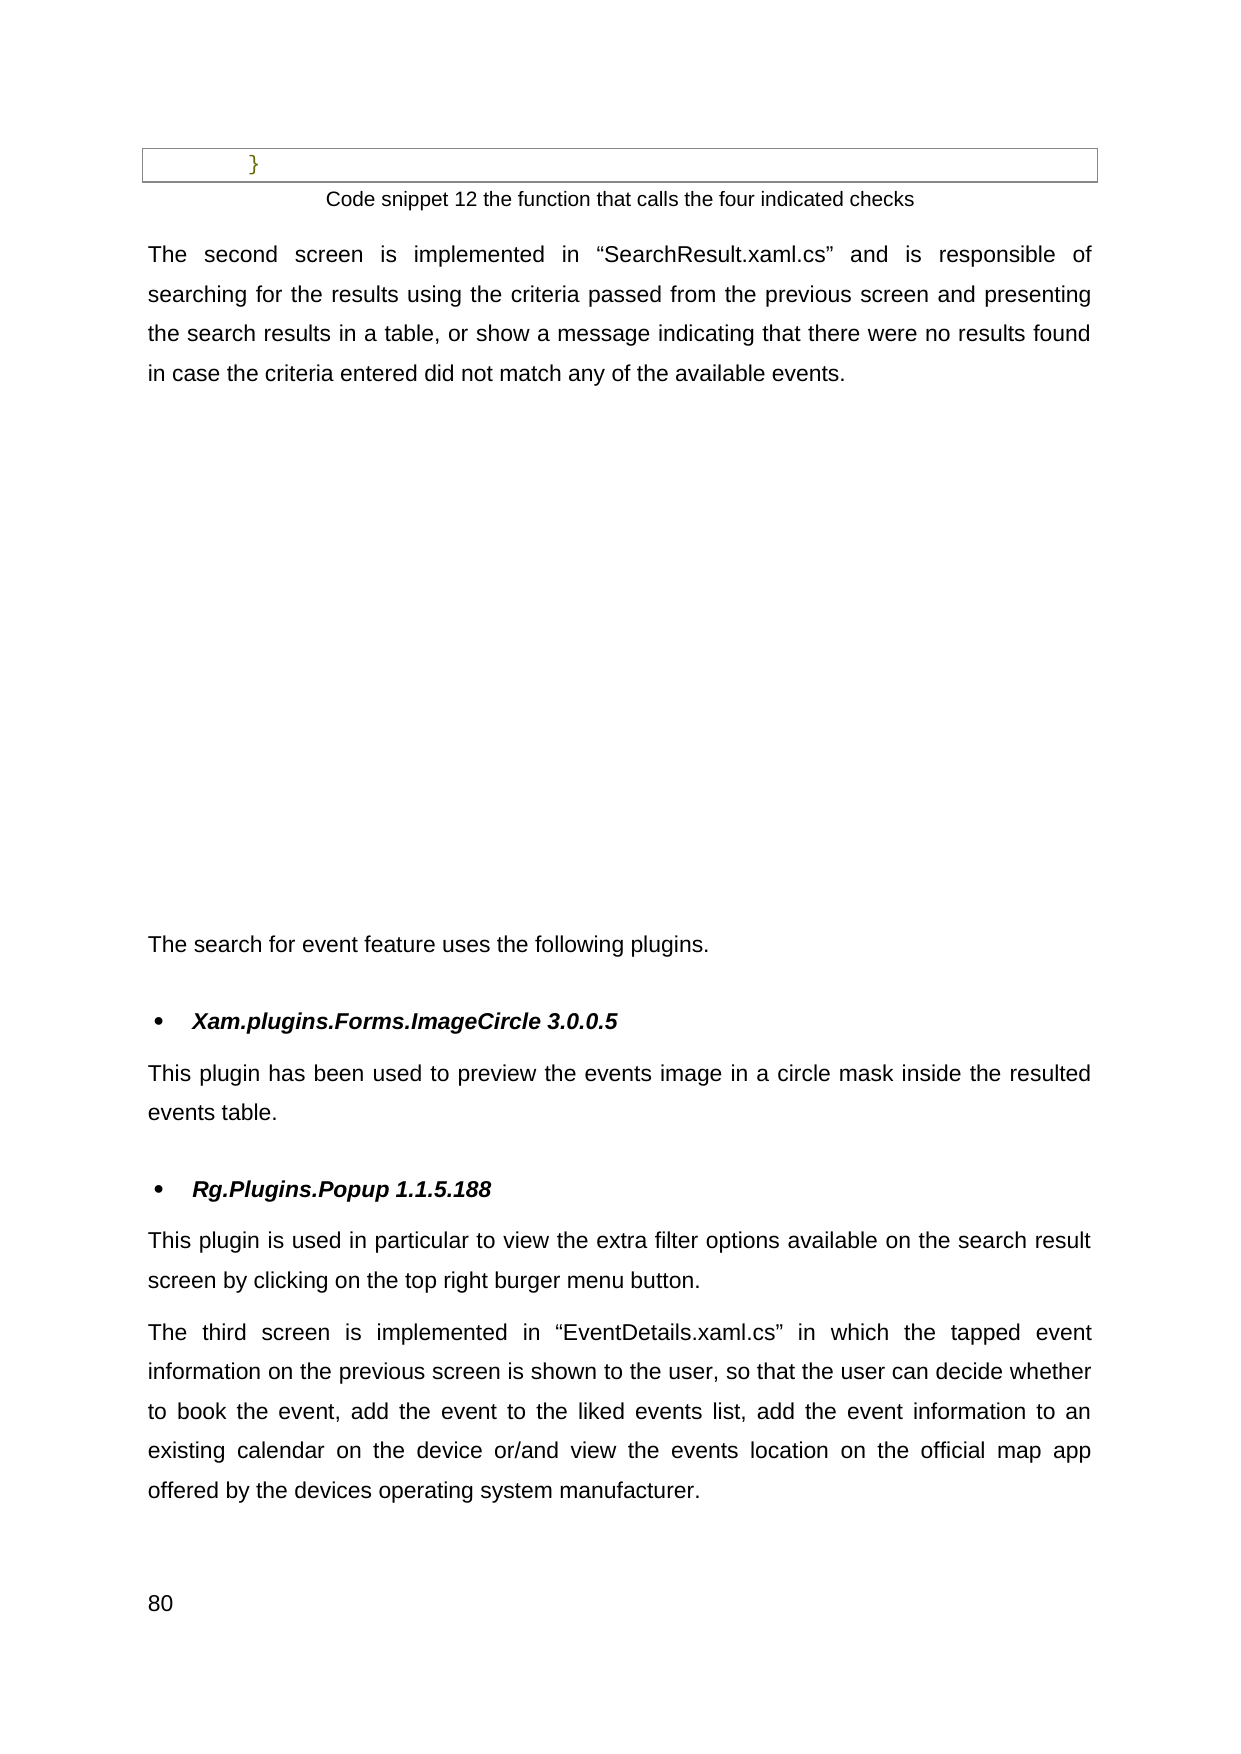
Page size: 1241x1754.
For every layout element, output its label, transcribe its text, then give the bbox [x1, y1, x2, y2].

text This plugin is used in particular to view the extra filter options available on the search result screen by clicking on the top right burger menu button. [148, 1227, 1093, 1293]
text } [143, 149, 1097, 181]
text This plugin has been used to preview the events image in a circle mask inside the resulted events table. [148, 1059, 1093, 1125]
text Code snippet 12 the function that calls the four indicated checks [148, 183, 1093, 212]
text The search for event feature uses the following plugins. [148, 931, 1093, 958]
text The third screen is implemented in “EventDetails.xaml.cs” in which the tapped event information on the previous screen is shown to the user, so that the user can decide whether to book the event, add the event to the liked events list, add the event information to an existing calendar on the device or/and view the events location on the official map app offered by the devices operating system manufacturer. [148, 1319, 1093, 1503]
subtitle Xam.plugins.Forms.ImageCircle 3.0.0.5 [154, 1008, 1093, 1034]
subtitle Rg.Plugins.Popup 1.1.5.188 [154, 1176, 1093, 1202]
text The second screen is implemented in “SearchResult.xaml.cs” and is responsible of searching for the results using the criteria passed from the previous screen and presenting the search results in a table, or show a message indicating that there were no results found in case the criteria entered did not match any of the available events. [148, 241, 1093, 386]
